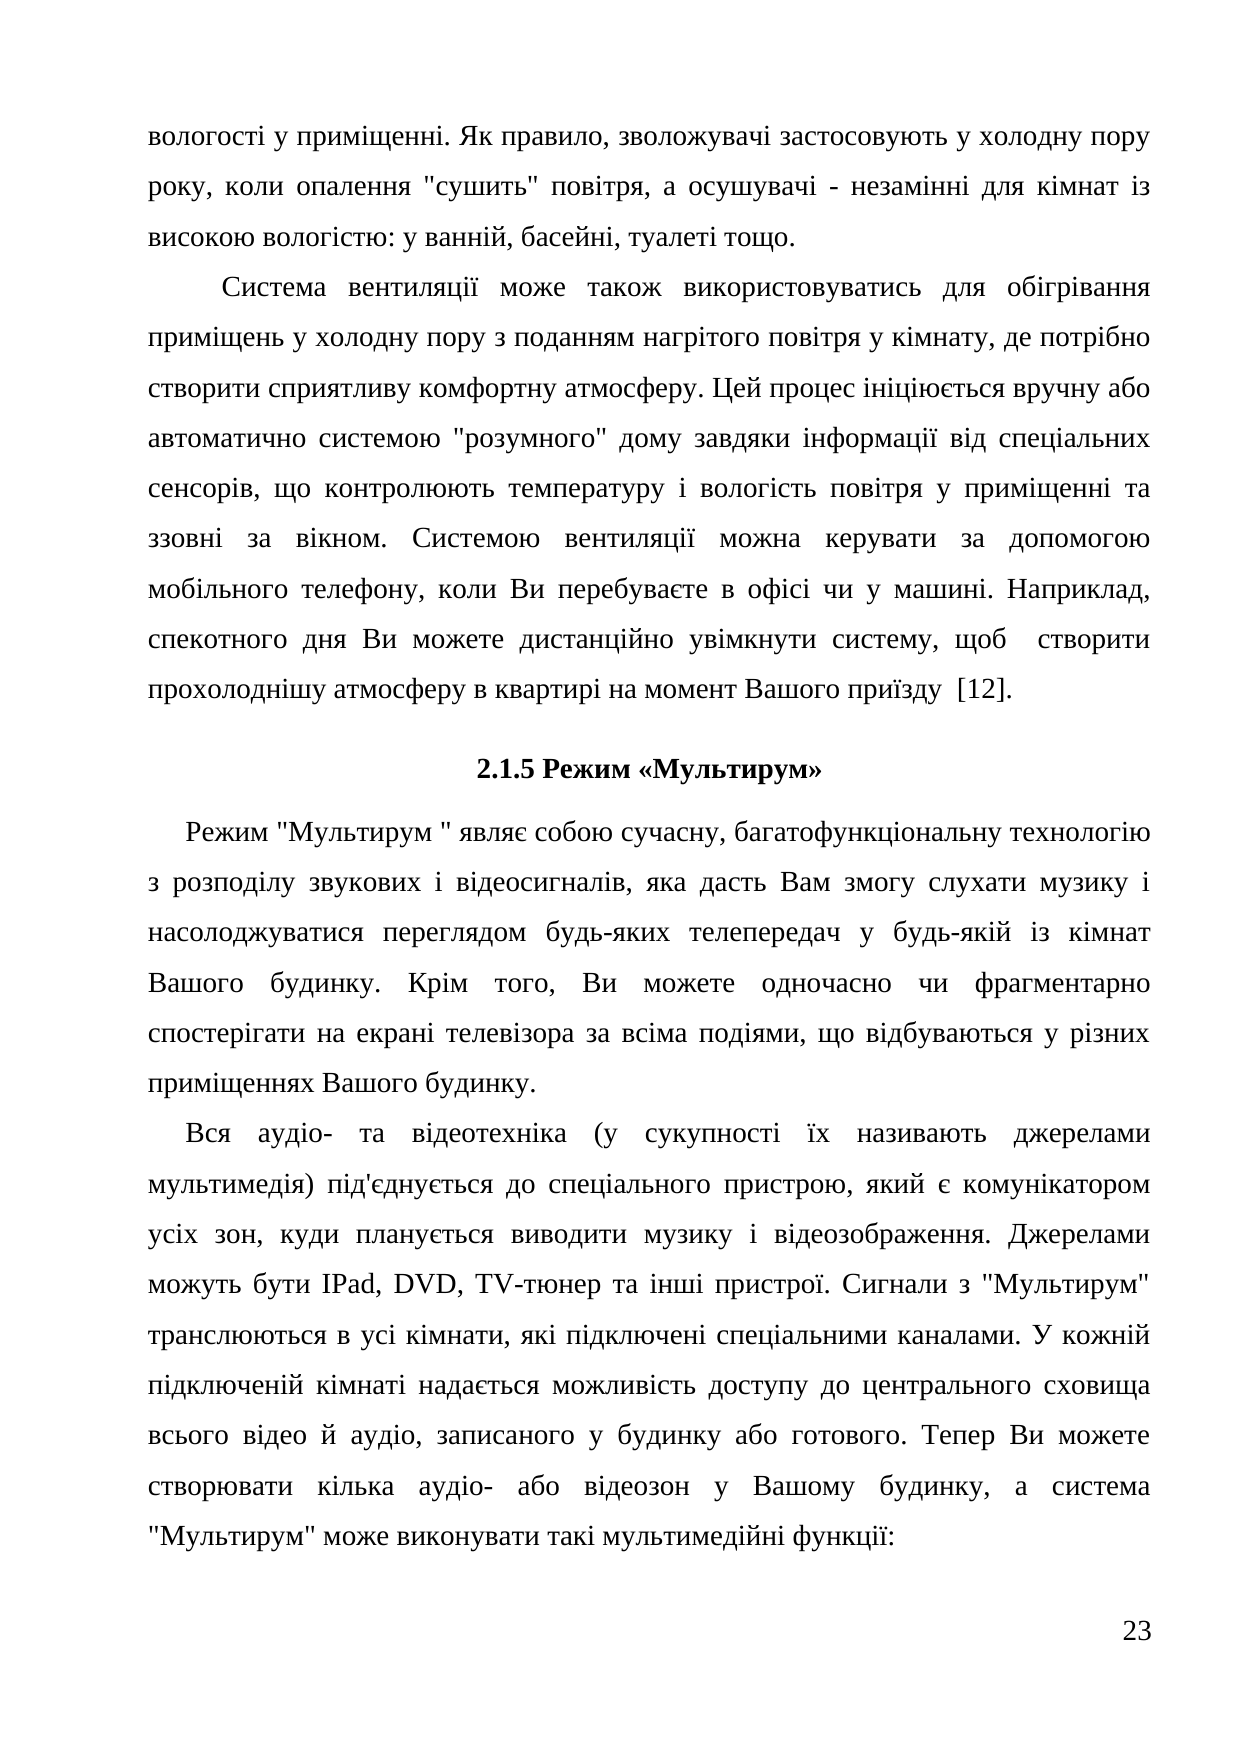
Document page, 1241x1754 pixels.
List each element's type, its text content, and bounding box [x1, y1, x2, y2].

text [148, 118, 1152, 252]
text Режим "Мультирум " являє собою сучасну, багатофункціональну технологію з розподілу звукових і відеосигналів, яка дасть Вам змогу слухати музику і насолоджуватися переглядом будь-яких телепередач у будь-якій із кімнат Вашого будинку. Крім того, Ви можете одночасно чи фрагментарно спостерігати на екрані телевізора за всіма подіями, що відбуваються у різних приміщеннях Вашого будинку. [148, 814, 1152, 1099]
text Система вентиляції може також використовуватись для обігрівання приміщень у холодну пору з поданням нагрітого повітря у кімнату, де потрібно створити сприятливу комфортну атмосферу. Цей процес ініціюється вручну або автоматично системою "розумного" дому завдяки інформації від спеціальних сенсорів, що контролюють температуру і вологість повітря у приміщенні та ззовні за вікном. Системою вентиляції можна керувати за допомогою мобільного телефону, коли Ви перебуваєте в офісі чи у машині. Наприклад, спекотного дня Ви можете дистанційно увімкнути систему, щоб створити прохолоднішy атмосферу в квартирі на момент Вашого приїзду [12]. [148, 269, 1152, 705]
text Вся аудіо- та відеотехніка (у сукупності їх називають джерелами мультимедія) під'єднується до спеціального пристрою, який є комунікатором усіх зон, куди планується виводити музику і відеозображення. Джерелами можуть бути ІРаd, DVD, ТV-тюнер та інші пристрої. Сигнали з "Мультирум" транслюються в усі кімнати, які підключені спеціальними каналами. У кожній підключеній кімнаті надається можливість доступу до центрального сховища всього відео й аудіо, записаного у будинку або готового. Тепер Ви можете створювати кілька аудіо- або відеозон у Вашому будинку, а система "Мультирум" може виконувати такі мультимедійні функції: [148, 1116, 1152, 1552]
subtitle 2.1.5 Режим «Мультирум» [148, 751, 1152, 784]
